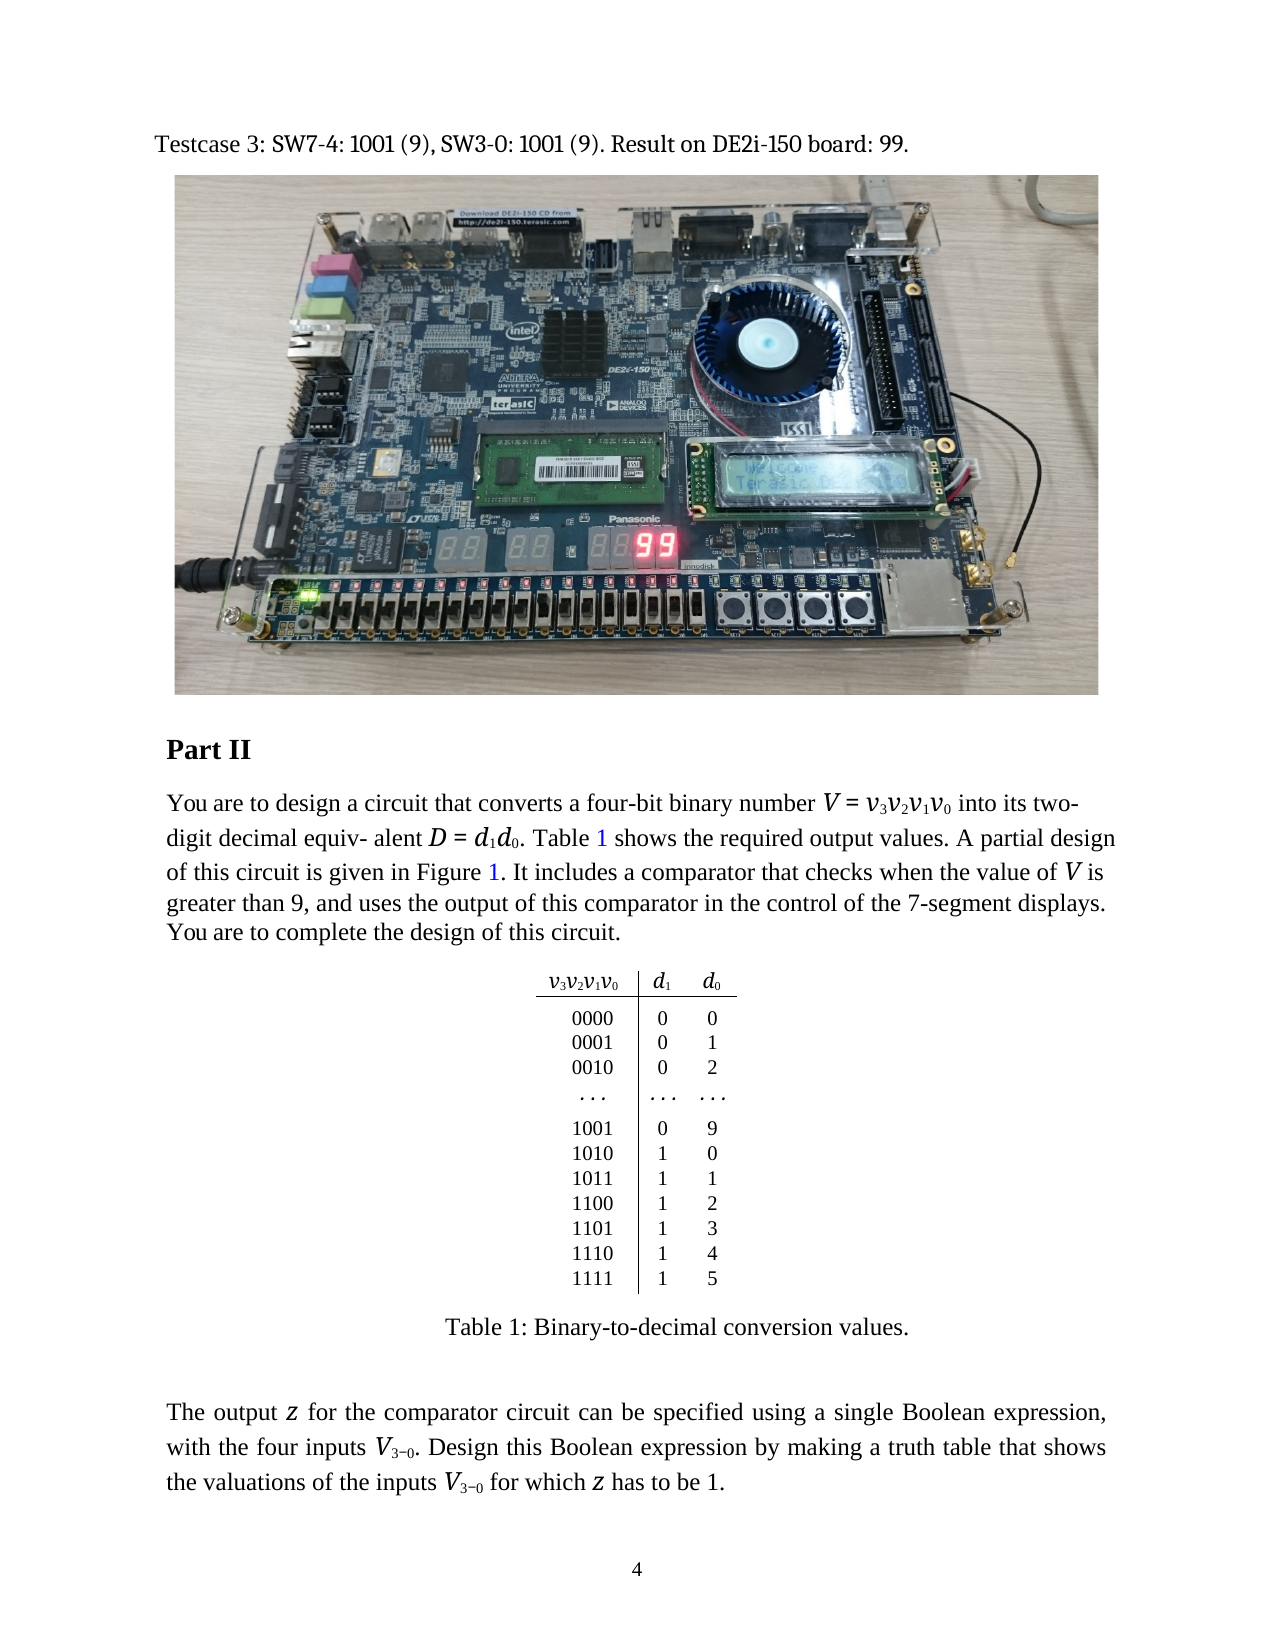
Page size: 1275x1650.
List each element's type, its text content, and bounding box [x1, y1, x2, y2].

table_cell 1101 [536, 1217, 638, 1242]
table_cell 0000 [536, 997, 638, 1031]
table_cell 1011 [536, 1168, 638, 1192]
table_header d0 [688, 971, 737, 996]
table_cell 0 [688, 1143, 737, 1167]
text Table 1: Binary-to-decimal conversion values. [445, 1312, 1119, 1341]
picture [174, 175, 1099, 695]
table_cell 1 [639, 1217, 688, 1242]
table_cell 1 [639, 1192, 688, 1217]
table_cell 2 [688, 1192, 737, 1217]
table_cell . . . [639, 1083, 688, 1111]
table_cell 3 [688, 1217, 737, 1242]
table_cell 1 [639, 1168, 688, 1192]
table_cell 5 [688, 1267, 737, 1293]
table_cell 1010 [536, 1143, 638, 1167]
table_cell 1 [639, 1267, 688, 1293]
list Testcase 3: SW7-4: 1001 (9), SW3-0: 1001 (9). Result on DE2i-150 board: 99. [154, 129, 1119, 159]
table_cell 0010 [536, 1056, 638, 1082]
table_cell 1001 [536, 1111, 638, 1142]
table_cell 1 [639, 1143, 688, 1167]
table_cell 1 [688, 1031, 737, 1056]
subtitle Part II [166, 732, 1119, 766]
table_cell 1 [639, 1242, 688, 1267]
table_cell . . . [688, 1083, 737, 1111]
table_header v3v2v1v0 [536, 971, 638, 996]
table_cell . . . [536, 1083, 638, 1111]
table_cell 4 [688, 1242, 737, 1267]
table_cell 1 [688, 1168, 737, 1192]
table_cell 0 [639, 1056, 688, 1082]
table_cell 9 [688, 1111, 737, 1142]
table_cell 1110 [536, 1242, 638, 1267]
table_cell 1111 [536, 1267, 638, 1293]
table_cell 0001 [536, 1031, 638, 1056]
table_header d1 [639, 971, 688, 996]
table_cell 2 [688, 1056, 737, 1082]
table_cell 0 [639, 1111, 688, 1142]
table_cell 0 [639, 997, 688, 1031]
table_cell 1100 [536, 1192, 638, 1217]
table_cell 0 [688, 997, 737, 1031]
text You are to design a circuit that converts a four-bit binary number V = v3v2v1v0 into its two-digit decimal equiv- alent D = d1d0. Table 1 shows the required output values. A partial design of this circuit is given in Figure 1. It includes a comparator that checks when the value of V is greater than 9, and uses the output of this comparator in the control of the 7-segment displays. You are to complete the design of this circuit. [166, 785, 1119, 946]
text The output z for the comparator circuit can be specified using a single Boolean expression, with the four inputs V3−0. Design this Boolean expression by making a truth table that shows the valuations of the inputs V3−0 for which z has to be 1. [166, 1394, 1107, 1498]
table_cell 0 [639, 1031, 688, 1056]
